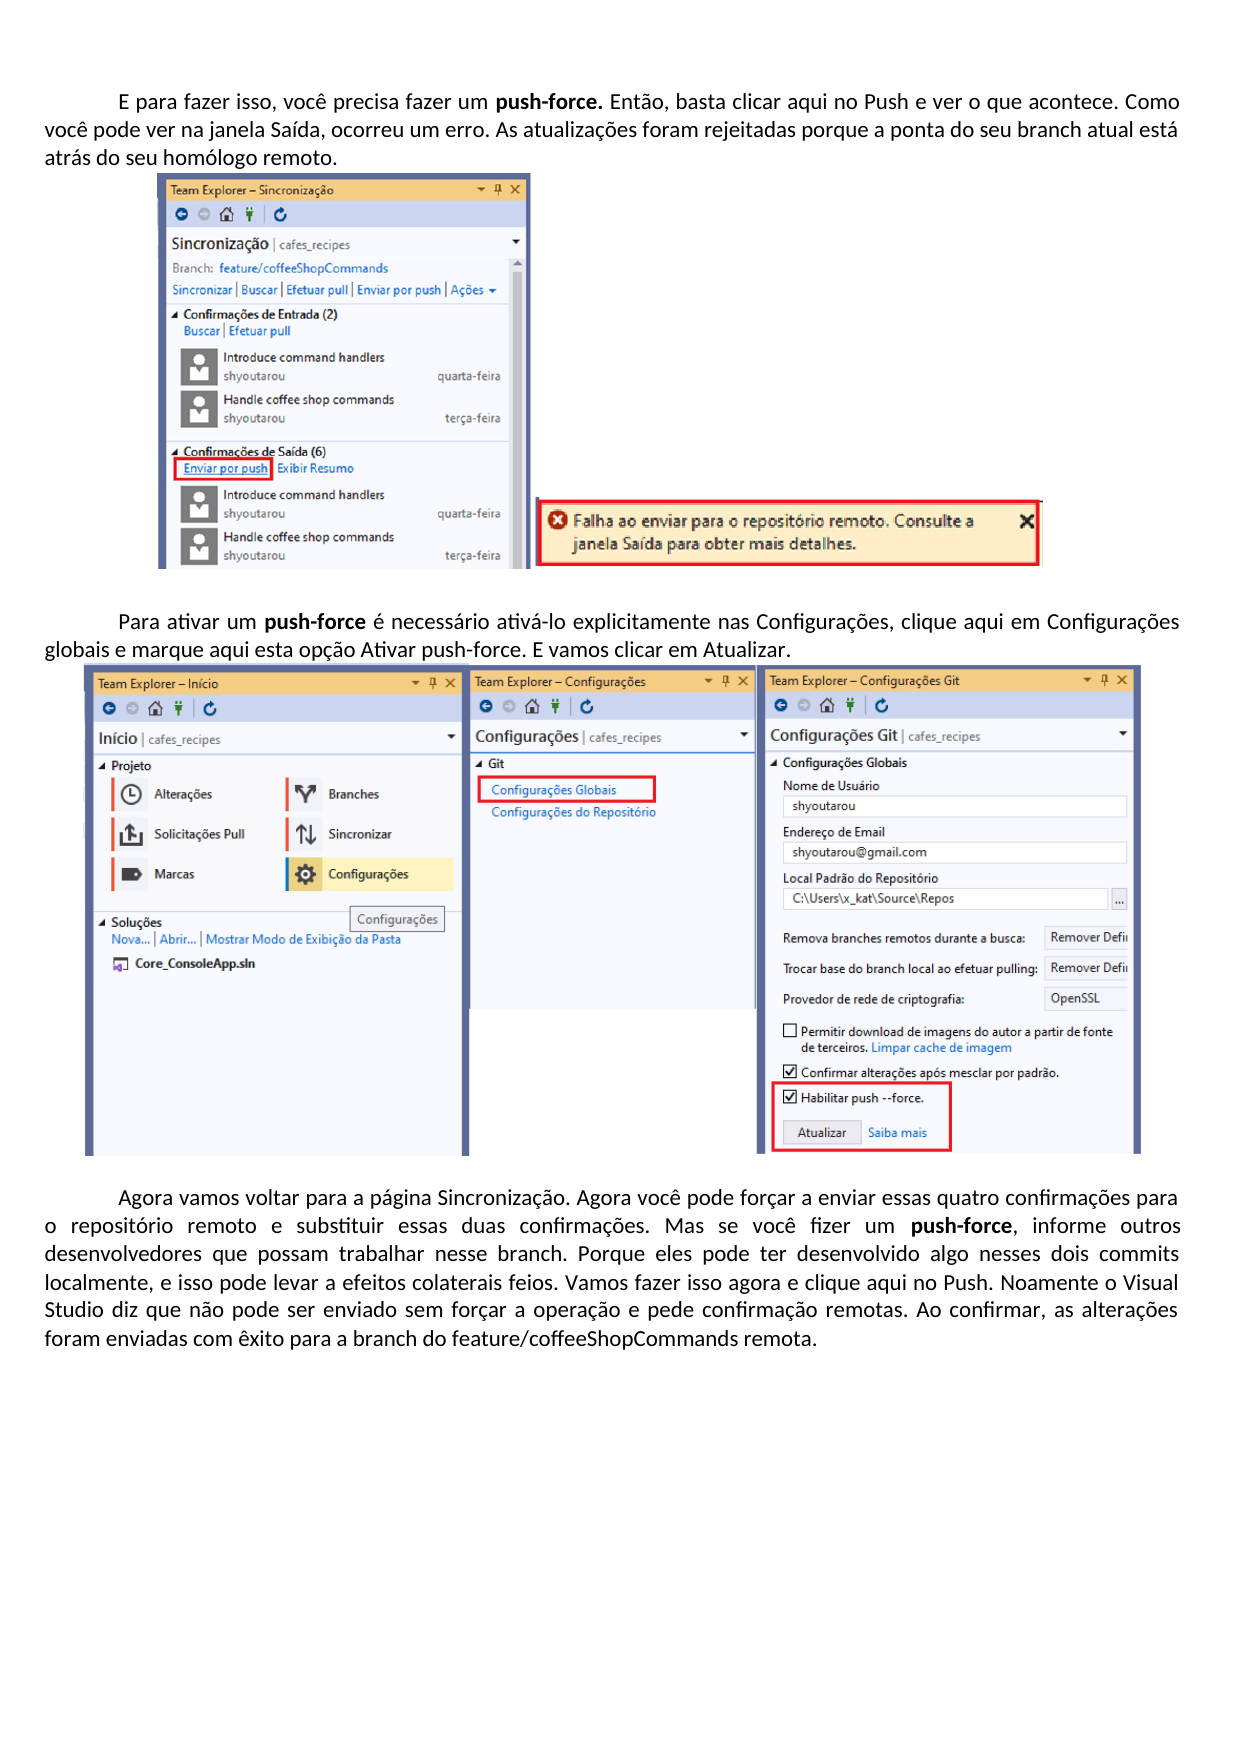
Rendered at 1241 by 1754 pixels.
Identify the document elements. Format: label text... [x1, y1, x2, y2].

picture [155, 171, 1071, 580]
picture [83, 663, 1142, 1156]
text E para fazer isso, você precisa fazer um push-force. Então, basta clicar aqui no Push e ver o que acontece. Como você pode ver na janela Saída, ocorreu um erro. As atualizações foram rejeitadas porque a ponta do seu branch atual está atrás do seu homólogo remoto. [44, 87, 1181, 171]
text Para ativar um push-force é necessário ativá-lo explicitamente nas Configurações, clique aqui em Configurações globais e marque aqui esta opção Ativar push-force. E vamos clicar em Atualizar. [44, 607, 1181, 663]
text Agora vamos voltar para a página Sincronização. Agora você pode forçar a enviar essas quatro confirmações para o repositório remoto e substituir essas duas confirmações. Mas se você fizer um push-force, informe outros desenvolvedores que possam trabalhar nesse branch. Porque eles pode ter desenvolvido algo nesses dois commits localmente, e isso pode levar a efeitos colaterais feios. Vamos fazer isso agora e clique aqui no Push. Noamente o Visual Studio diz que não pode ser enviado sem forçar a operação e pede confirmação remotas. Ao confirmar, as alterações foram enviadas com êxito para a branch do feature/coffeeShopCommands remota. [44, 1183, 1181, 1352]
